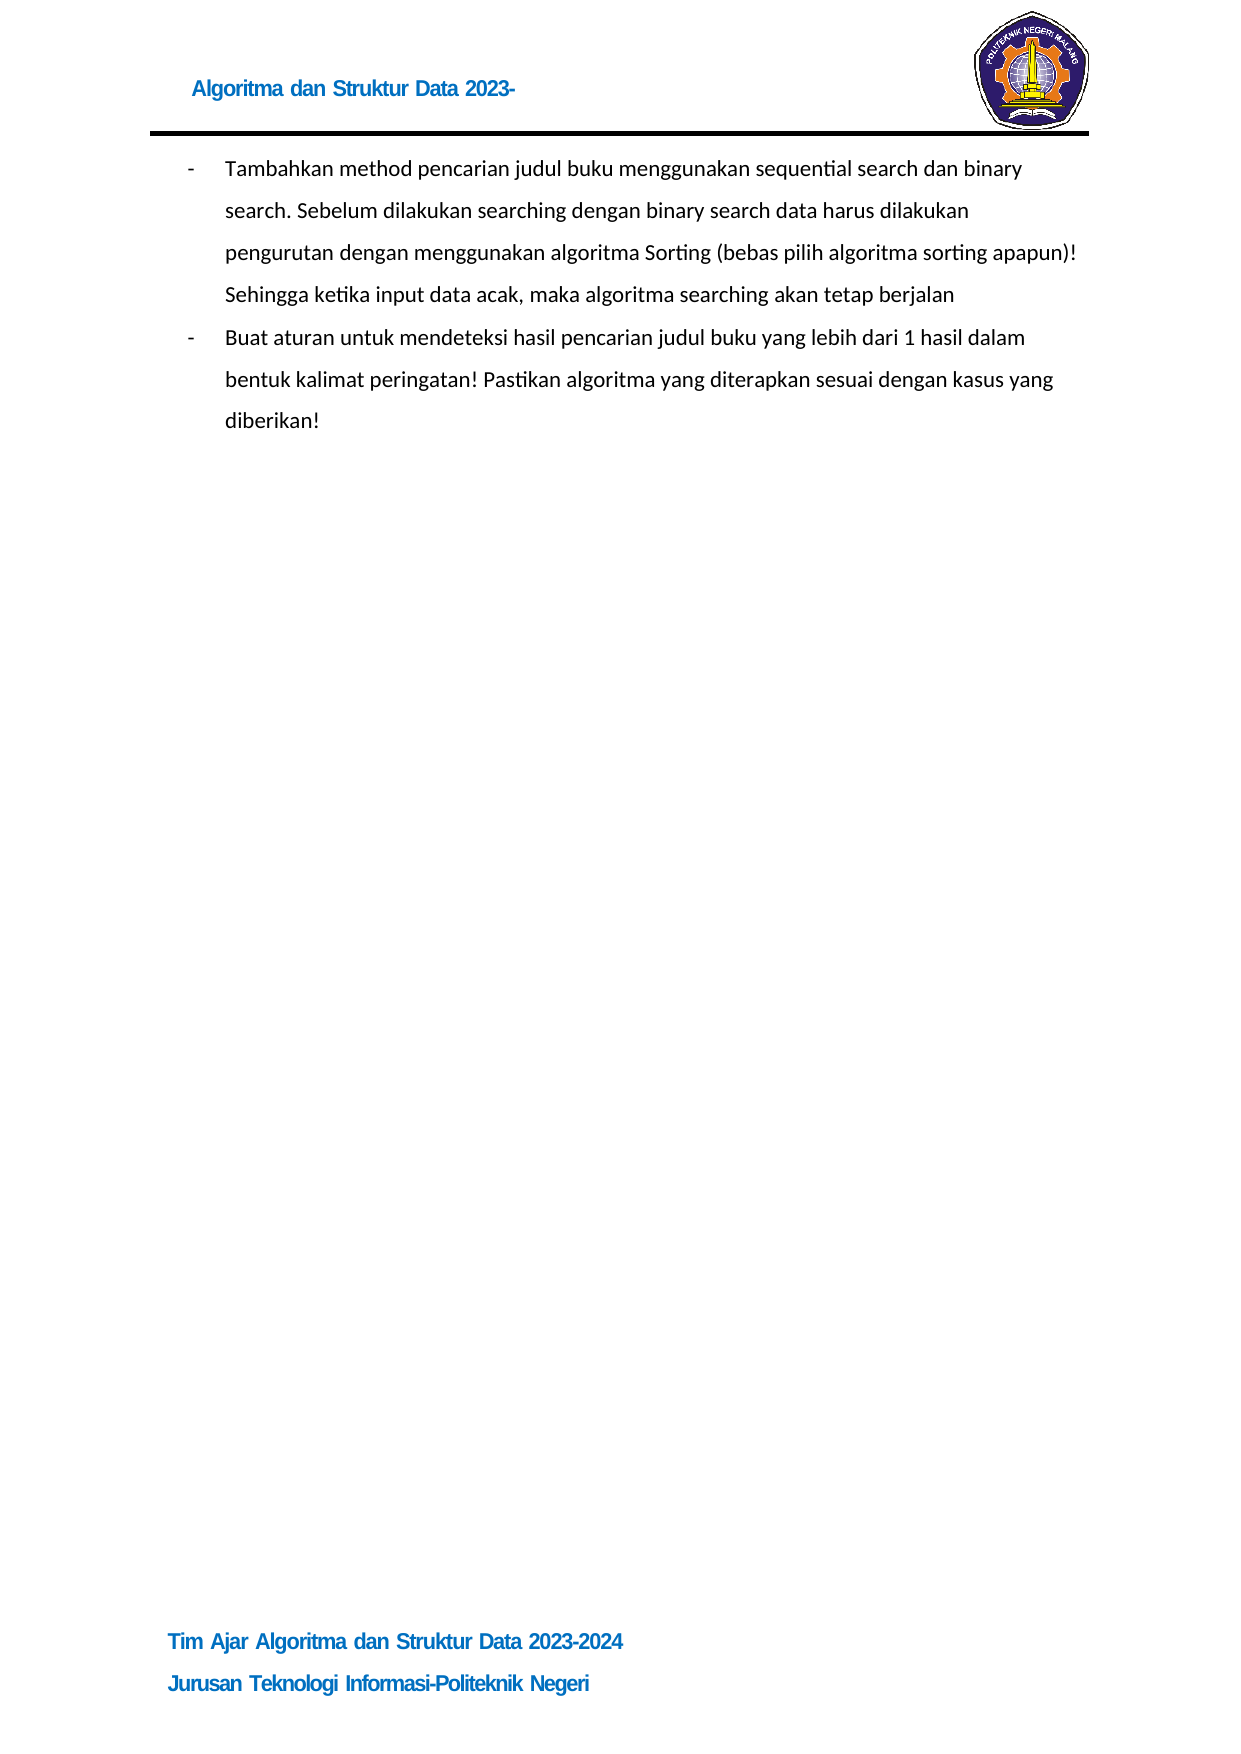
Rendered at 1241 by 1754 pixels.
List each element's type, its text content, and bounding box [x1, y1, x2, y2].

list Tambahkan method pencarian judul buku menggunakan sequential search dan binary search. Sebelum dilakukan searching dengan binary search data harus dilakukan pengurutan dengan menggunakan algoritma Sorting (bebas pilih algoritma sorting apapun)! Sehingga ketika input data acak, maka algoritma searching akan tetap berjalan [187, 154, 1084, 308]
picture [974, 11, 1089, 130]
list Buat aturan untuk mendeteksi hasil pencarian judul buku yang lebih dari 1 hasil dalam bentuk kalimat peringatan! Pastikan algoritma yang diterapkan sesuai dengan kasus yang diberikan! [187, 323, 1055, 435]
